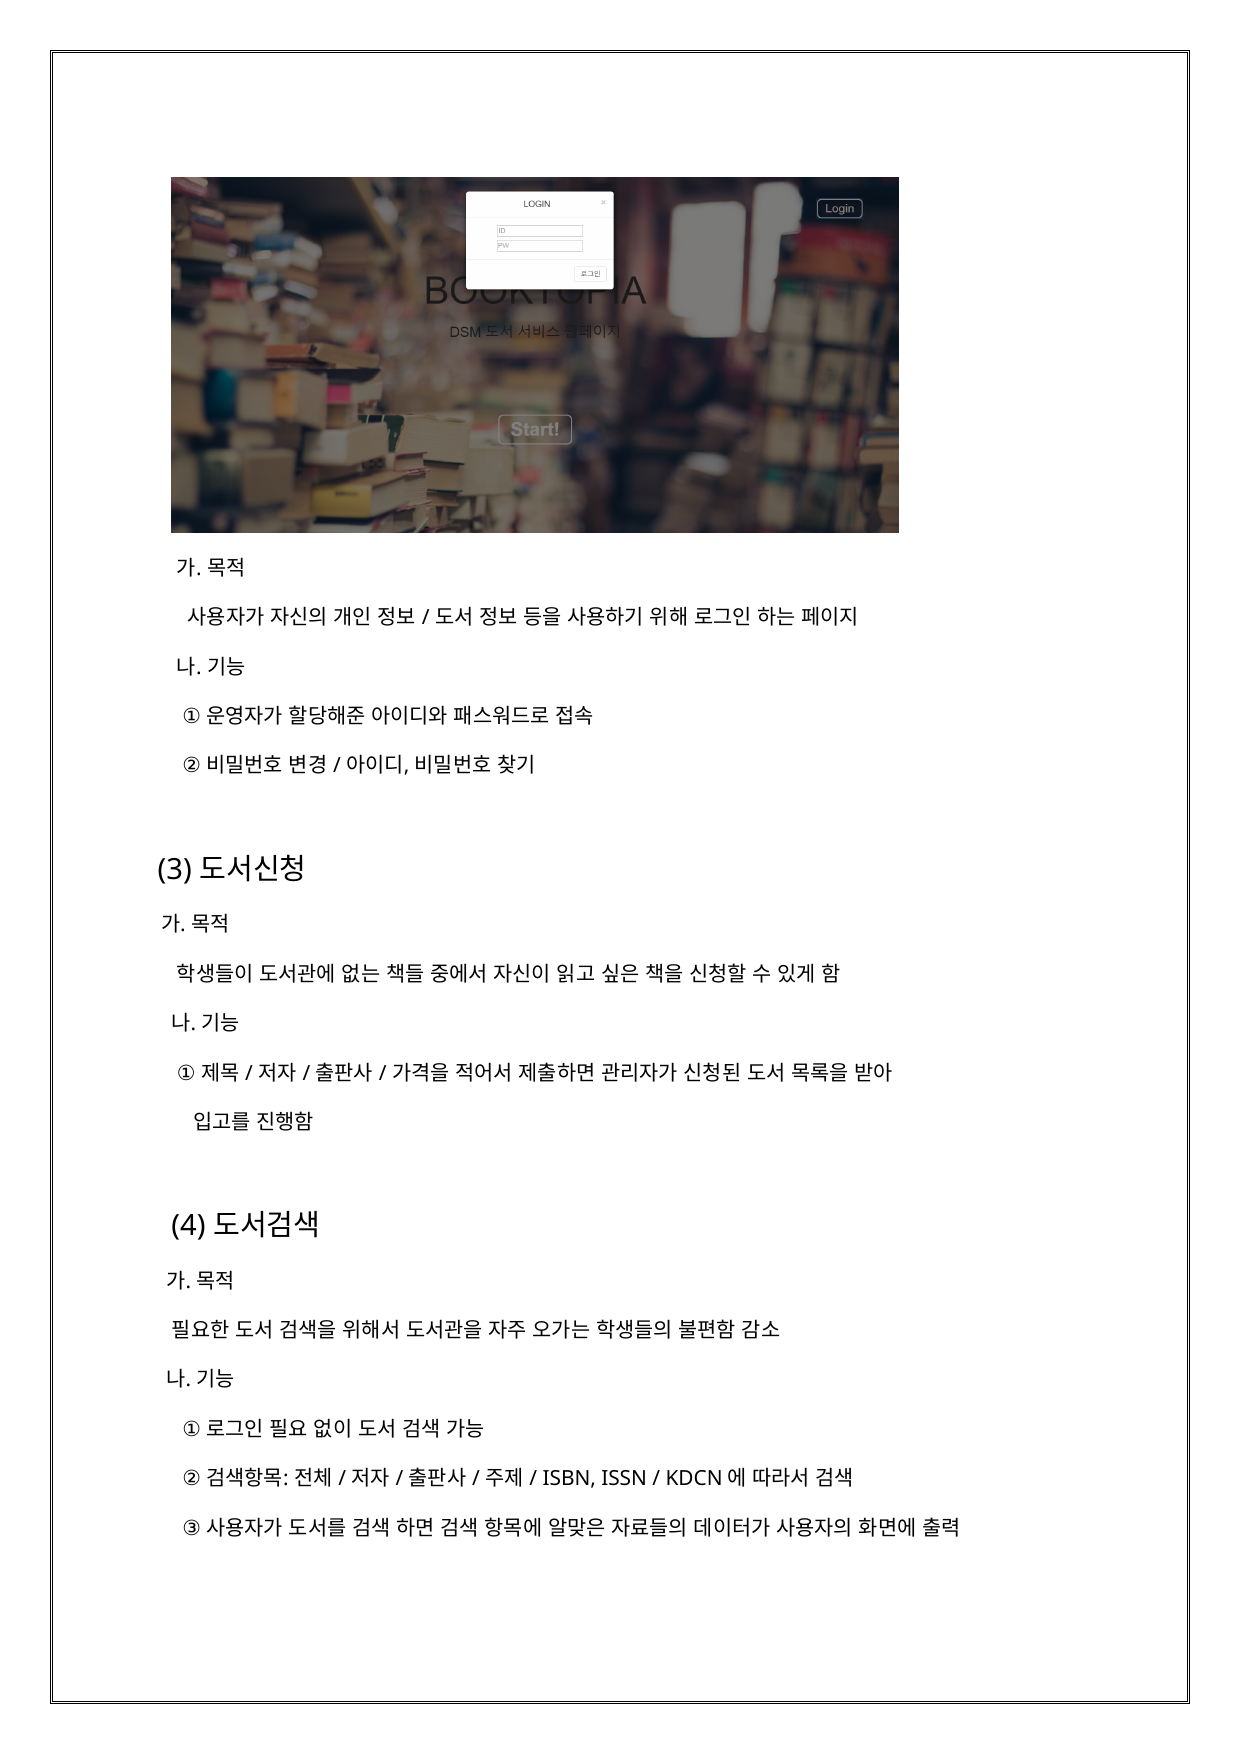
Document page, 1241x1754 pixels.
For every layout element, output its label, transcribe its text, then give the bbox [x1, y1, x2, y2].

text 입고를 진행함 [150, 1105, 1090, 1135]
text 나. 기능 [150, 650, 1090, 680]
text ① 운영자가 할당해준 아이디와 패스워드로 접속 [150, 699, 1090, 729]
text 학생들이 도서관에 없는 책들 중에서 자신이 읽고 싶은 책을 신청할 수 있게 함 [150, 957, 1090, 987]
picture [171, 177, 899, 533]
text 가. 목적 [150, 908, 1090, 938]
text (3) 도서신청 [150, 845, 1090, 888]
text 사용자가 자신의 개인 정보 / 도서 정보 등을 사용하기 위해 로그인 하는 페이지 [150, 601, 1090, 631]
text ② 검색항목: 전체 / 저자 / 출판사 / 주제 / ISBN, ISSN / KDCN에 따라서 검색 [150, 1461, 1090, 1492]
text 가. 목적 [150, 551, 1090, 581]
text 나. 기능 [150, 1006, 1090, 1037]
text 필요한 도서 검색을 위해서 도서관을 자주 오가는 학생들의 불편함 감소 [150, 1313, 1090, 1344]
text 가. 목적 [150, 1264, 1090, 1294]
text 나. 기능 [150, 1363, 1090, 1393]
text ① 제목 / 저자 / 출판사 / 가격을 적어서 제출하면 관리자가 신청된 도서 목록을 받아 [150, 1056, 1090, 1086]
text ② 비밀번호 변경 / 아이디, 비밀번호 찾기 [150, 749, 1090, 779]
text ③ 사용자가 도서를 검색 하면 검색 항목에 알맞은 자료들의 데이터가 사용자의 화면에 출력 [150, 1511, 1090, 1541]
text ① 로그인 필요 없이 도서 검색 가능 [150, 1412, 1090, 1442]
text (4) 도서검색 [150, 1202, 1090, 1244]
